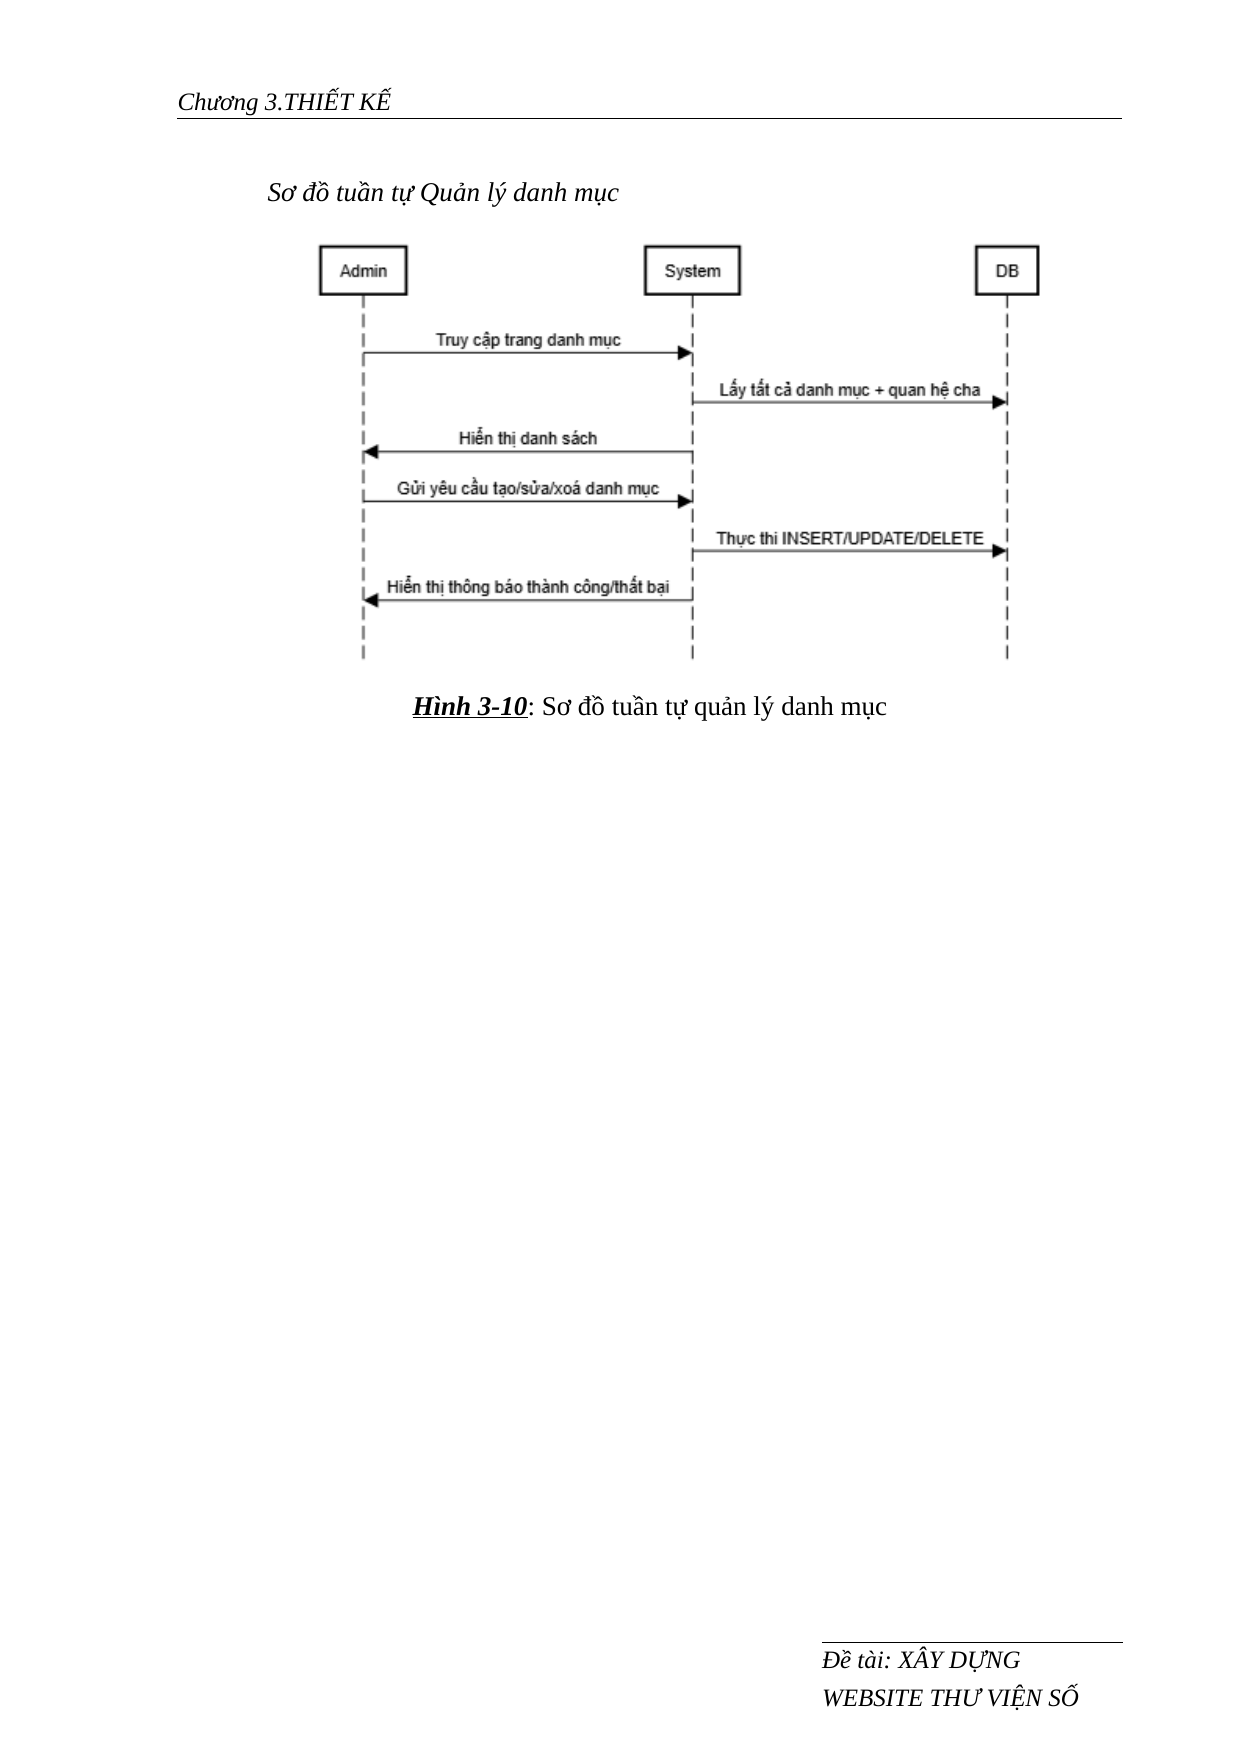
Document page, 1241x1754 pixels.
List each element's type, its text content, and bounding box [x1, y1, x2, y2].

text Hình 3-10: Sơ đồ tuần tự quản lý danh mục [177, 690, 1122, 721]
picture [312, 235, 1046, 662]
subtitle Sơ đồ tuần tự Quản lý danh mục [177, 176, 1122, 207]
